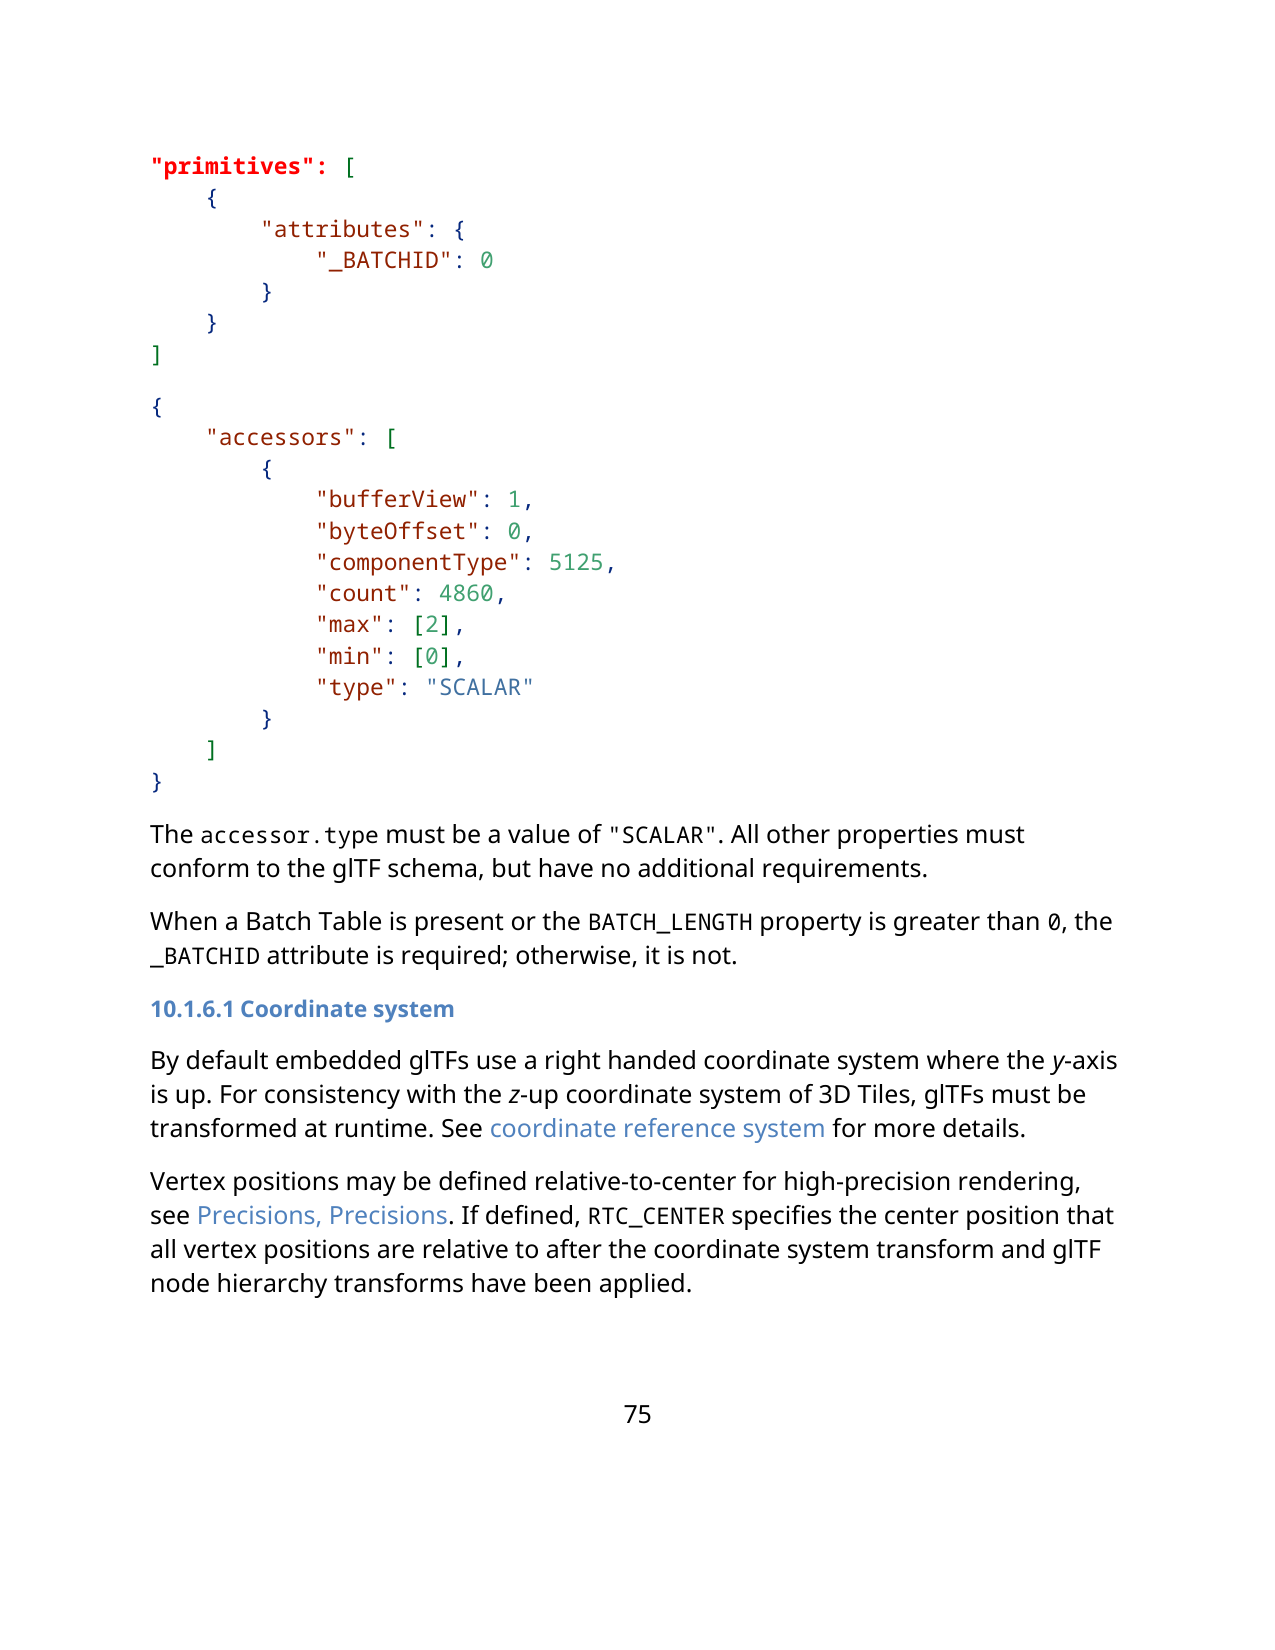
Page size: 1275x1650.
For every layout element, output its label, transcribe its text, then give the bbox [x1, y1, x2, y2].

text When a Batch Table is present or the BATCH_LENGTH property is greater than 0, the _BATCHID attribute is required; otherwise, it is not. [150, 903, 1125, 972]
text By default embedded glTFs use a right handed coordinate system where the y-axis is up. For consistency with the z-up coordinate system of 3D Tiles, glTFs must be transformed at runtime. See coordinate reference system for more details. [150, 1042, 1125, 1145]
text { "accessors": [ { "bufferView": 1, "byteOffset": 0, "componentType": 5125, "count": 4860, "max": [2], "min": [0], "type": "SCALAR" } ] } [150, 389, 1125, 796]
text "primitives": [ { "attributes": { "_BATCHID": 0 } } ] [150, 150, 1125, 369]
text The accessor.type must be a value of "SCALAR". All other properties must conform to the glTF schema, but have no additional requirements. [150, 817, 1125, 885]
text Vertex positions may be defined relative-to-center for high-precision rendering, see Precisions, Precisions. If defined, RTC_CENTER specifies the center position that all vertex positions are relative to after the coordinate system transform and glTF node hierarchy transforms have been applied. [150, 1163, 1125, 1300]
subtitle Coordinate system [150, 992, 1125, 1024]
